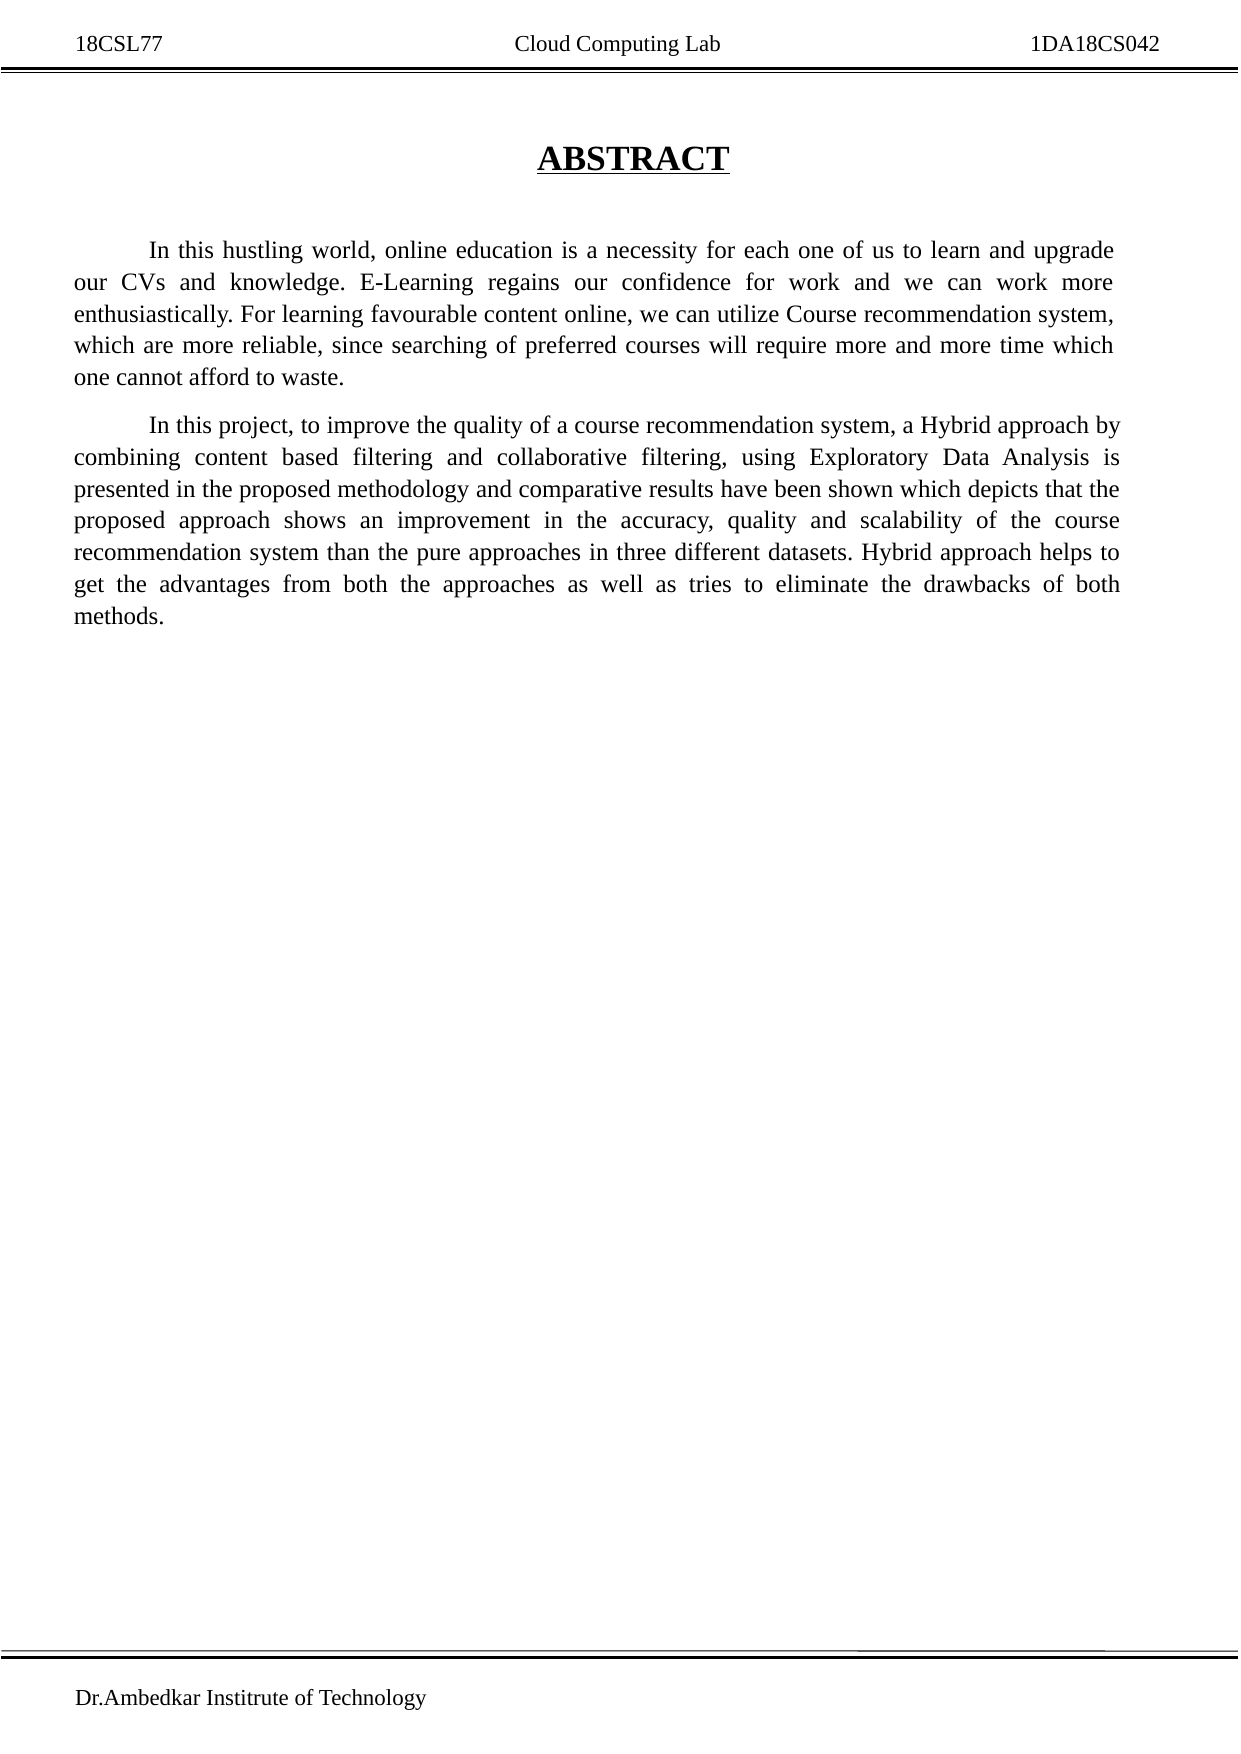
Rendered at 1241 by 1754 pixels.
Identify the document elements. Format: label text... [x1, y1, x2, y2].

text In this hustling world, online education is a necessity for each one of us to learn and upgrade our CVs and knowledge. E-Learning regains our confidence for work and we can work more enthusiastically. For learning favourable content online, we can utilize Course recommendation system, which are more reliable, since searching of preferred courses will require more and more time which one cannot afford to waste. [73, 235, 1115, 391]
text ABSTRACT [145, 137, 1122, 178]
text In this project, to improve the quality of a course recommendation system, a Hybrid approach by combining content based filtering and collaborative filtering, using Exploratory Data Analysis is presented in the proposed methodology and comparative results have been shown which depicts that the proposed approach shows an improvement in the accuracy, quality and scalability of the course recommendation system than the pure approaches in three different datasets. Hybrid approach helps to get the advantages from both the approaches as well as tries to eliminate the drawbacks of both methods. [73, 410, 1121, 630]
